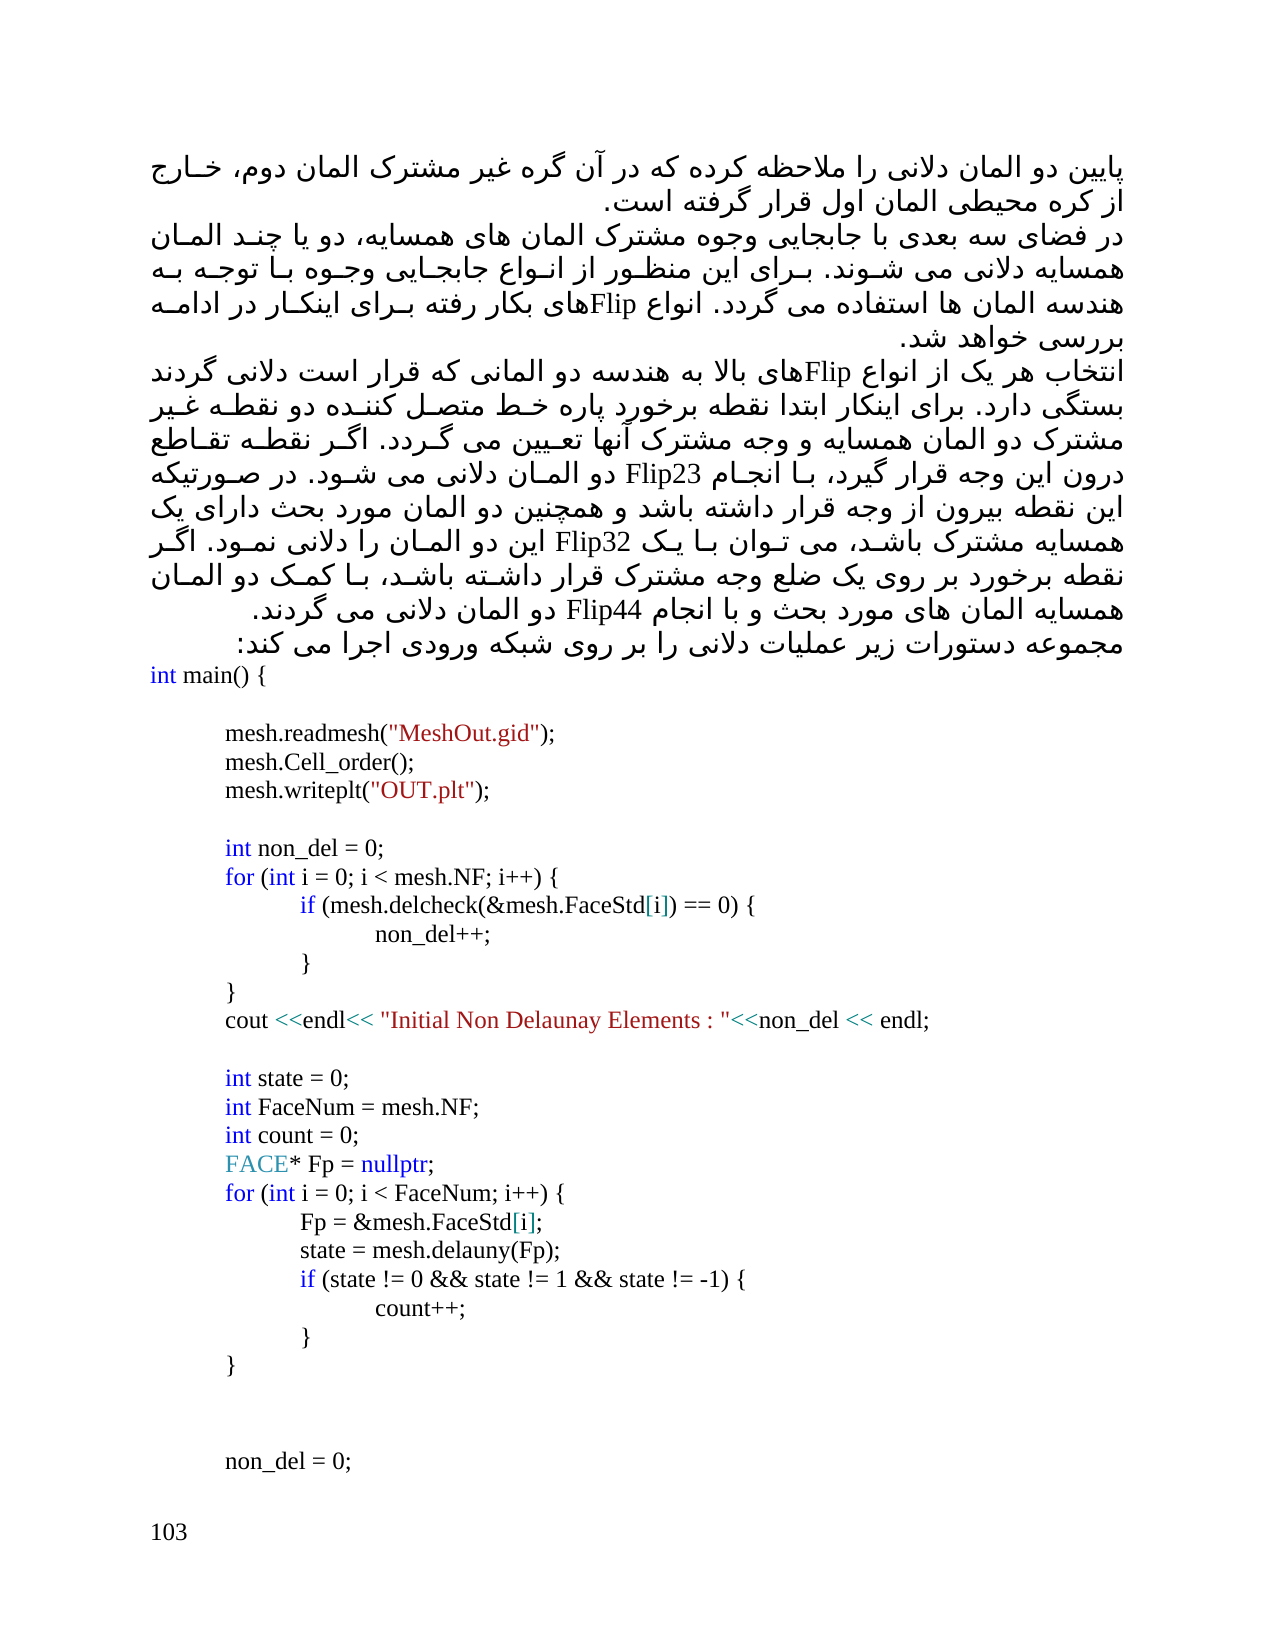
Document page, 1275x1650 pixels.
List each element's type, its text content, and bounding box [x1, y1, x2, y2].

text if (state != 0 && state != 1 && state != -1) { [150, 1264, 1125, 1293]
text mesh.readmesh("MeshOut.gid"); [150, 718, 1125, 747]
text } [150, 948, 1125, 977]
text مجموعه دستورات زیر عملیات دلانی را بر روی شبکه ورودی اجرا می کند: [150, 626, 1125, 660]
text انتخاب هر یک از انواع Flipهای بالا به هندسه دو المانی که قرار است دلانی گردند بستگی دارد. برای اینکار ابتدا نقطه برخورد پاره خط متصل کننده دو نقطه غیر مشترک دو المان همسایه و وجه مشترک آنها تعیین می گردد. اگر نقطه تقاطع درون این وجه قرار گیرد، با انجام Flip23 دو المان دلانی می شود. در صورتیکه این نقطه بیرون از وجه قرار داشته باشد و همچنین دو المان مورد بحث دارای یک همسایه مشترک باشد، می توان با یک Flip32 این دو المان را دلانی نمود. اگر نقطه برخورد بر روی یک ضلع وجه مشترک قرار داشته باشد، با کمک دو المان همسایه المان های مورد بحث و با انجام Flip44 دو المان دلانی می گردند. [150, 354, 1125, 626]
text int count = 0; [150, 1120, 1125, 1149]
text int main() { [150, 660, 1125, 689]
text FACE* Fp = nullptr; [150, 1149, 1125, 1178]
text } [150, 1350, 1125, 1379]
text cout <<endl<< "Initial Non Delaunay Elements : "<<non_del << endl; [150, 1005, 1125, 1034]
text if (mesh.delcheck(&mesh.FaceStd[i]) == 0) { [150, 890, 1125, 919]
text } [150, 1322, 1125, 1350]
text int FaceNum = mesh.NF; [150, 1092, 1125, 1120]
text int state = 0; [150, 1063, 1125, 1092]
text for (int i = 0; i < mesh.NF; i++) { [150, 862, 1125, 890]
text state = mesh.delauny(Fp); [150, 1235, 1125, 1264]
text Fp = &mesh.FaceStd[i]; [150, 1207, 1125, 1235]
text int non_del = 0; [150, 833, 1125, 862]
text non_del++; [150, 919, 1125, 948]
text for (int i = 0; i < FaceNum; i++) { [150, 1178, 1125, 1207]
text count++; [150, 1293, 1125, 1322]
text در فضای سه بعدی با جابجایی وجوه مشترک المان های همسایه، دو یا چند المان همسایه دلانی می شوند. برای این منظور از انواع جابجایی وجوه با توجه به هندسه المان ها استفاده می گردد. انواع Flipهای بکار رفته برای اینکار در ادامه بررسی خواهد شد. [150, 218, 1125, 354]
text mesh.writeplt("OUT.plt"); [150, 775, 1125, 804]
text } [150, 977, 1125, 1005]
text non_del = 0; [150, 1446, 1125, 1475]
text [150, 150, 1125, 218]
text mesh.Cell_order(); [150, 747, 1125, 775]
